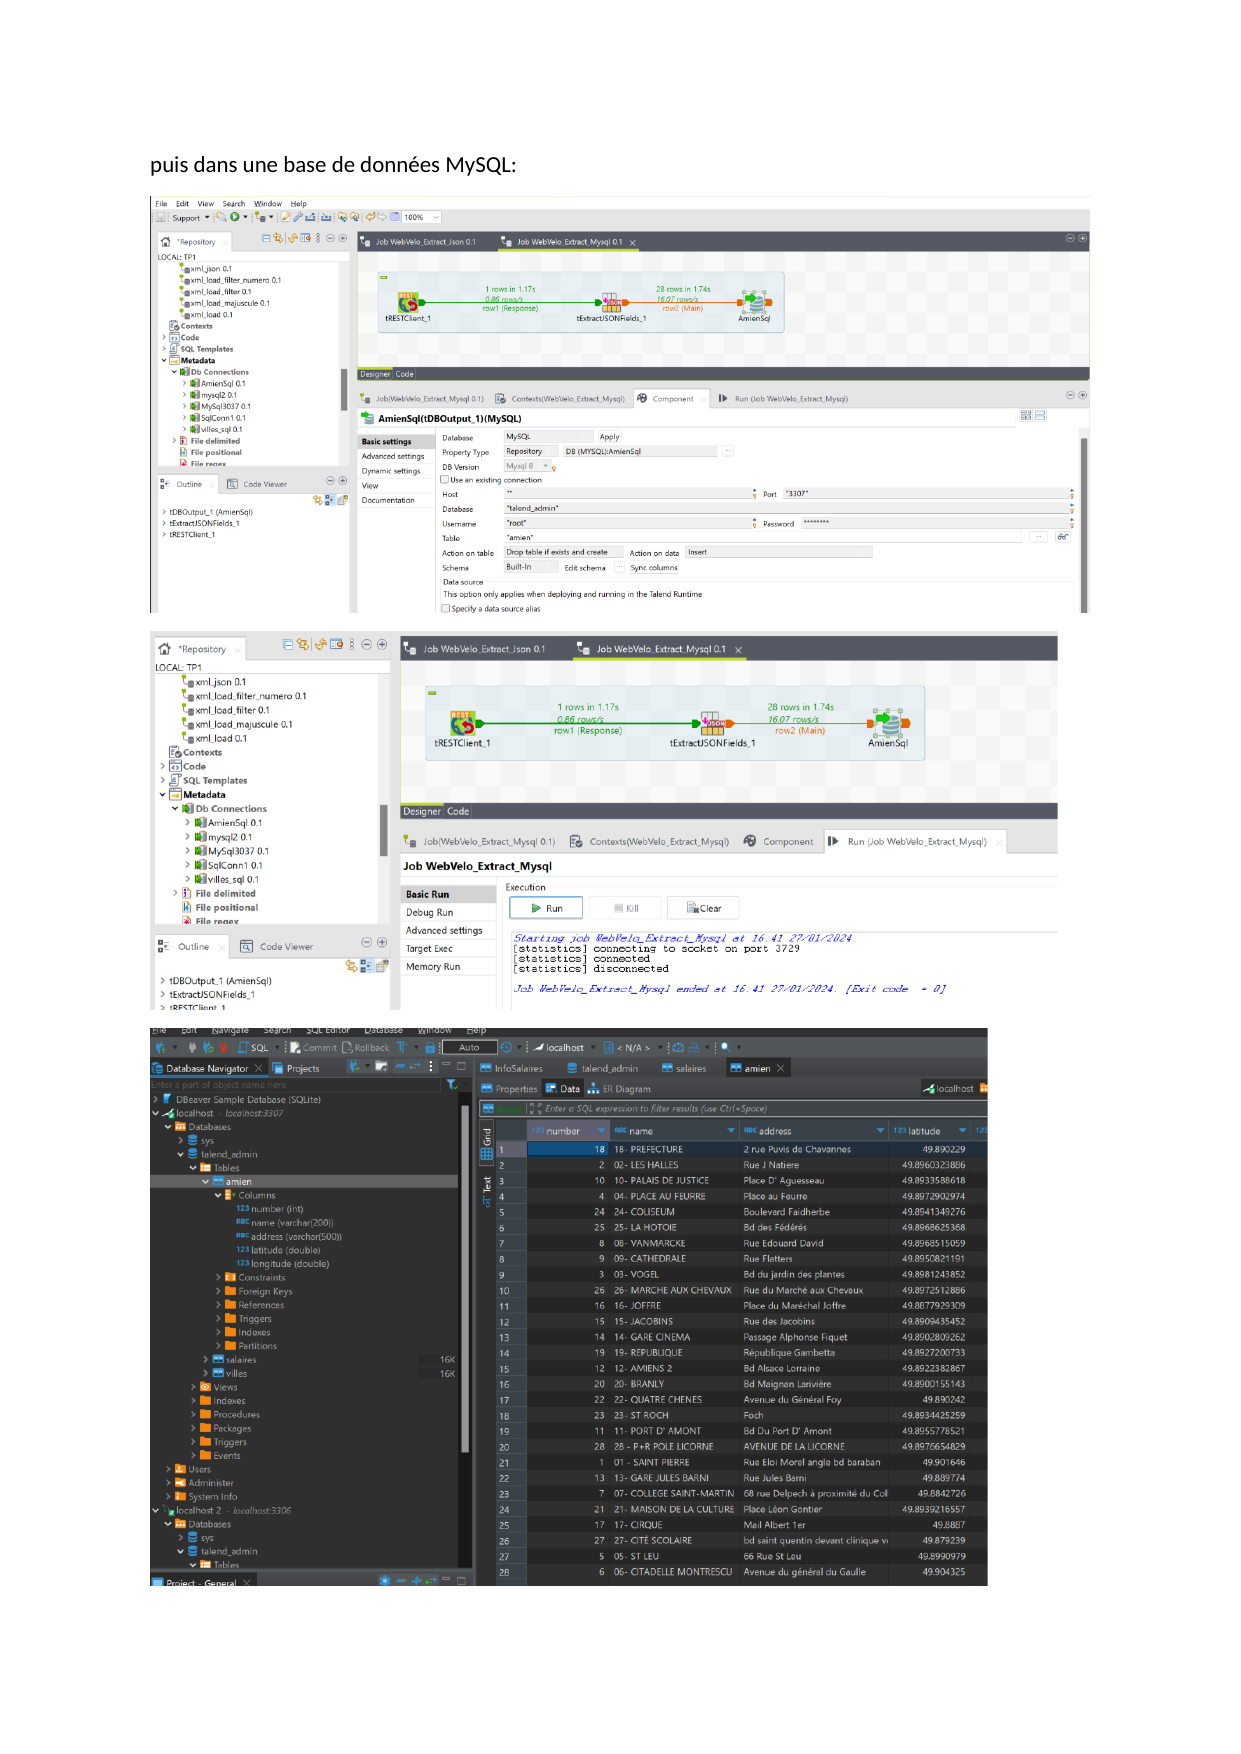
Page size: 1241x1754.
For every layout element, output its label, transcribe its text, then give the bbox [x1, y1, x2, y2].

picture [150, 1028, 988, 1586]
picture [150, 631, 1058, 1010]
text puis dans une base de données MySQL: [150, 150, 1090, 178]
picture [150, 196, 1091, 613]
